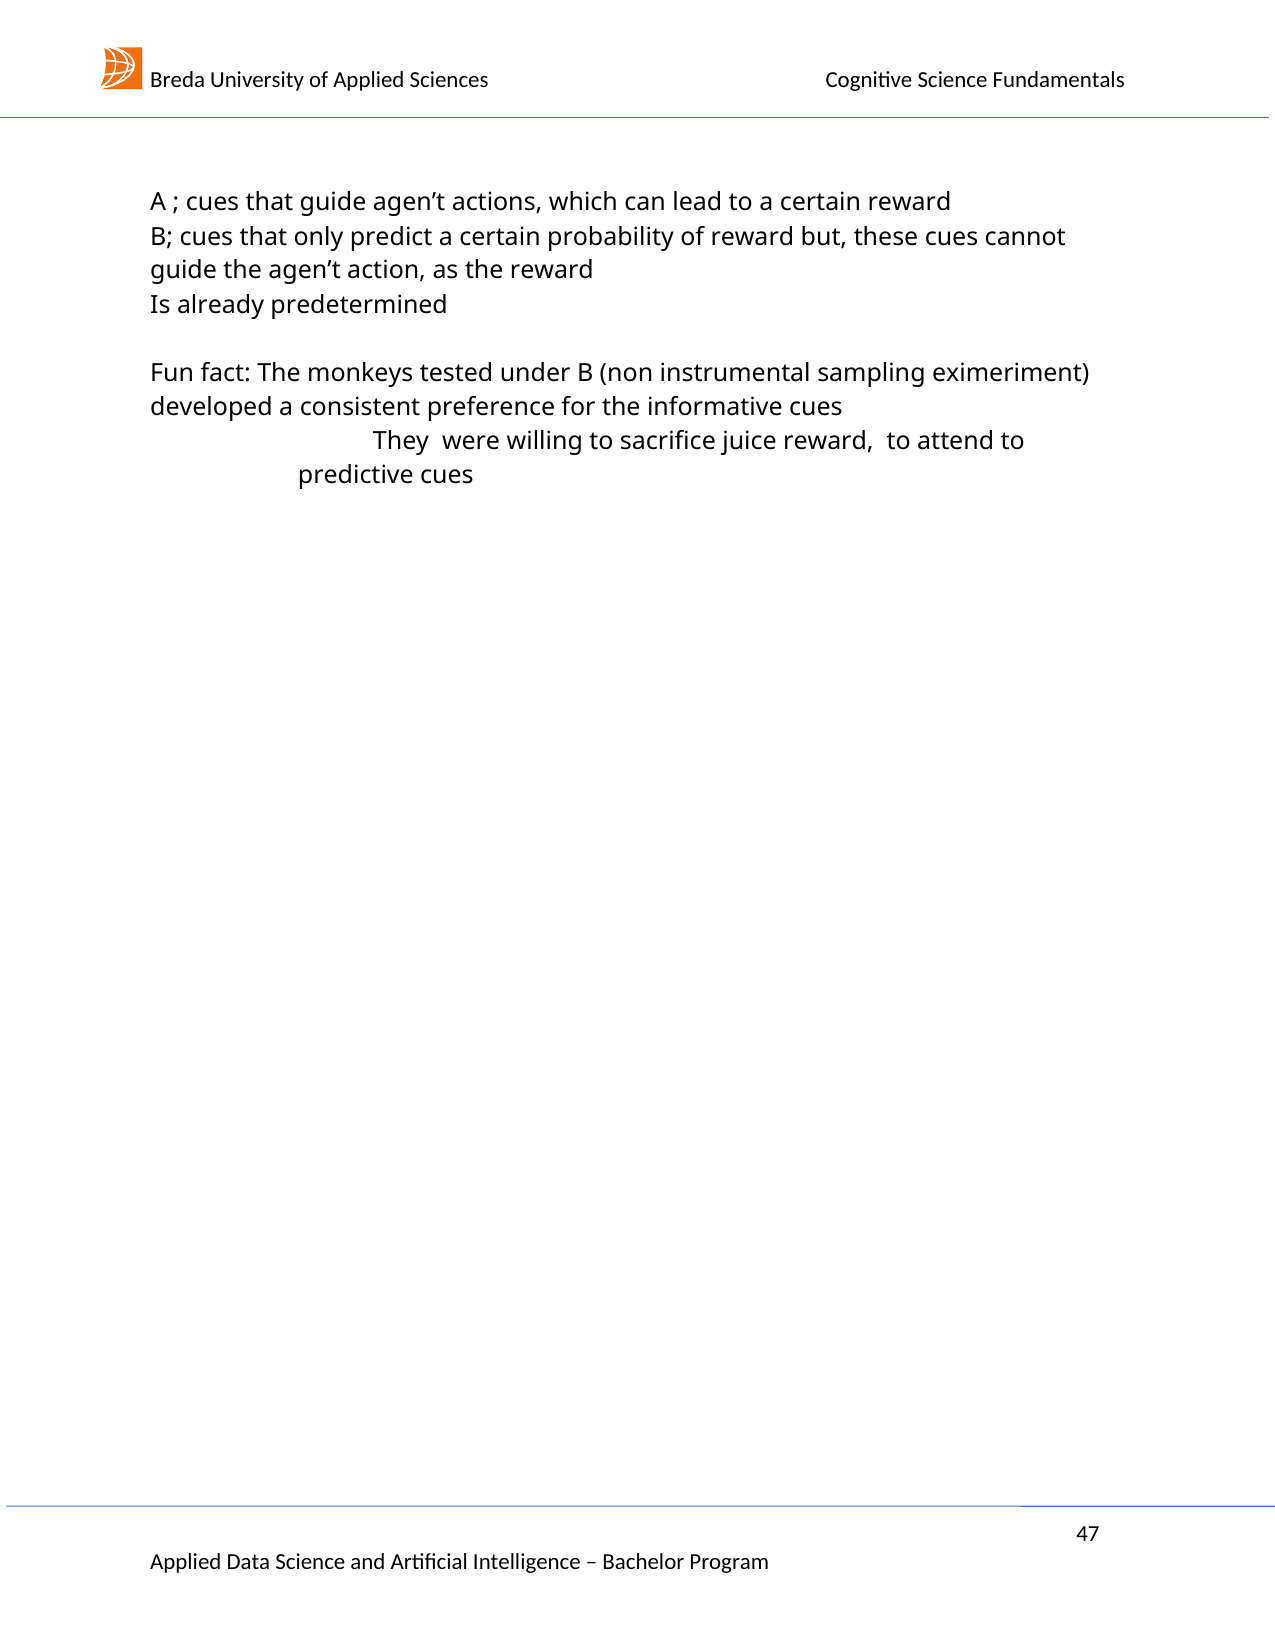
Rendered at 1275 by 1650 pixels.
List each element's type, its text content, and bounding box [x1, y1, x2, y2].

text B; cues that only predict a certain probability of reward but, these cues cannot guide the agen’t action, as the reward [150, 218, 1125, 286]
text A ; cues that guide agen’t actions, which can lead to a certain reward [150, 184, 1125, 218]
picture [91, 38, 150, 98]
text Fun fact: The monkeys tested under B (non instrumental sampling eximeriment) developed a consistent preference for the informative cues [150, 354, 1125, 422]
text Is already predetermined [150, 286, 1125, 320]
text They were willing to sacrifice juice reward, to attend to predictive cues [298, 422, 1125, 491]
